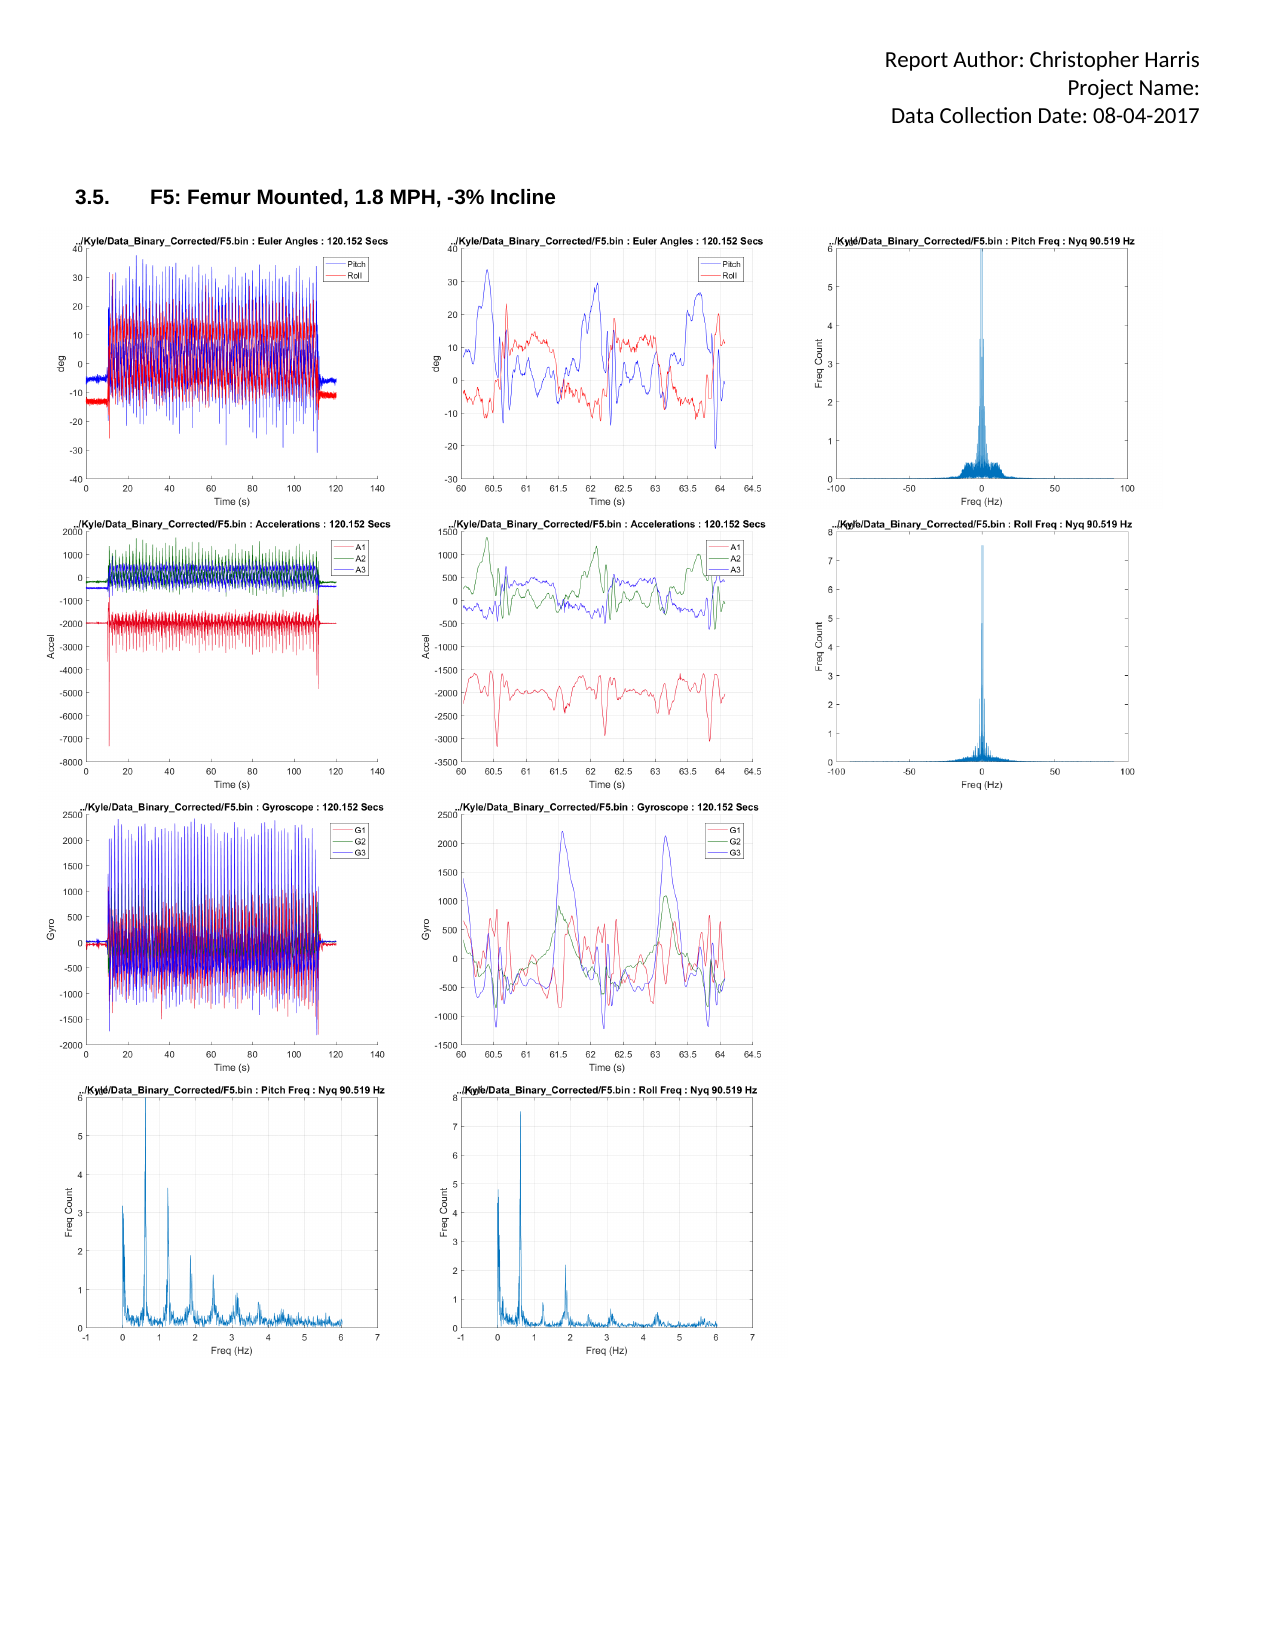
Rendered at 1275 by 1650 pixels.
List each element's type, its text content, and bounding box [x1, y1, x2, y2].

picture [37, 793, 788, 1075]
picture [37, 1076, 788, 1358]
picture [37, 227, 1163, 509]
list F5: Femur Mounted, 1.8 MPH, -3% Incline [75, 185, 1200, 209]
picture [37, 510, 1163, 792]
